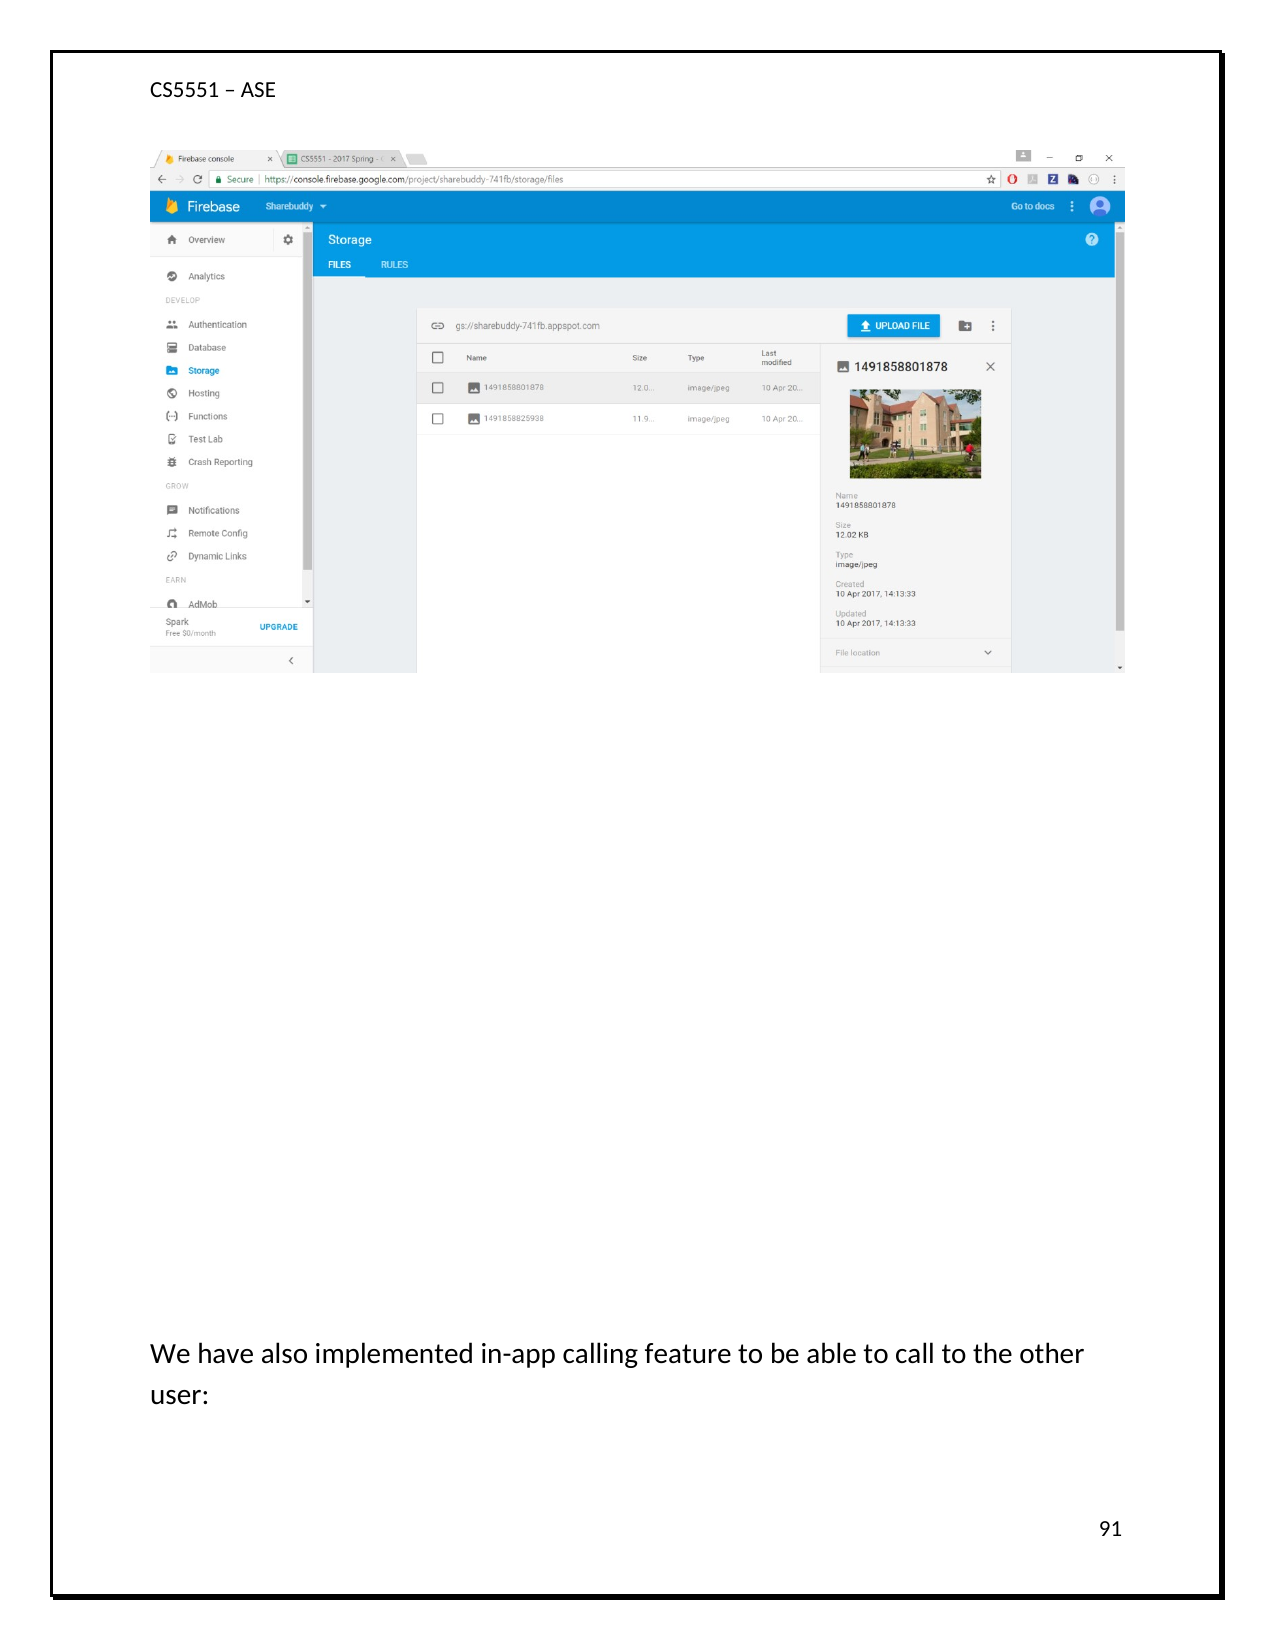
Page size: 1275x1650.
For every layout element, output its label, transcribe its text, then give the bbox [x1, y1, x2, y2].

picture [329, 235, 371, 246]
picture [329, 261, 350, 268]
picture [398, 262, 407, 268]
text We have also implemented in-app calling feature to be able to call to the other user: [150, 1335, 1122, 1412]
picture [150, 216, 1125, 673]
picture [165, 198, 178, 213]
picture [1086, 233, 1098, 246]
picture [150, 150, 1125, 220]
picture [382, 262, 389, 268]
